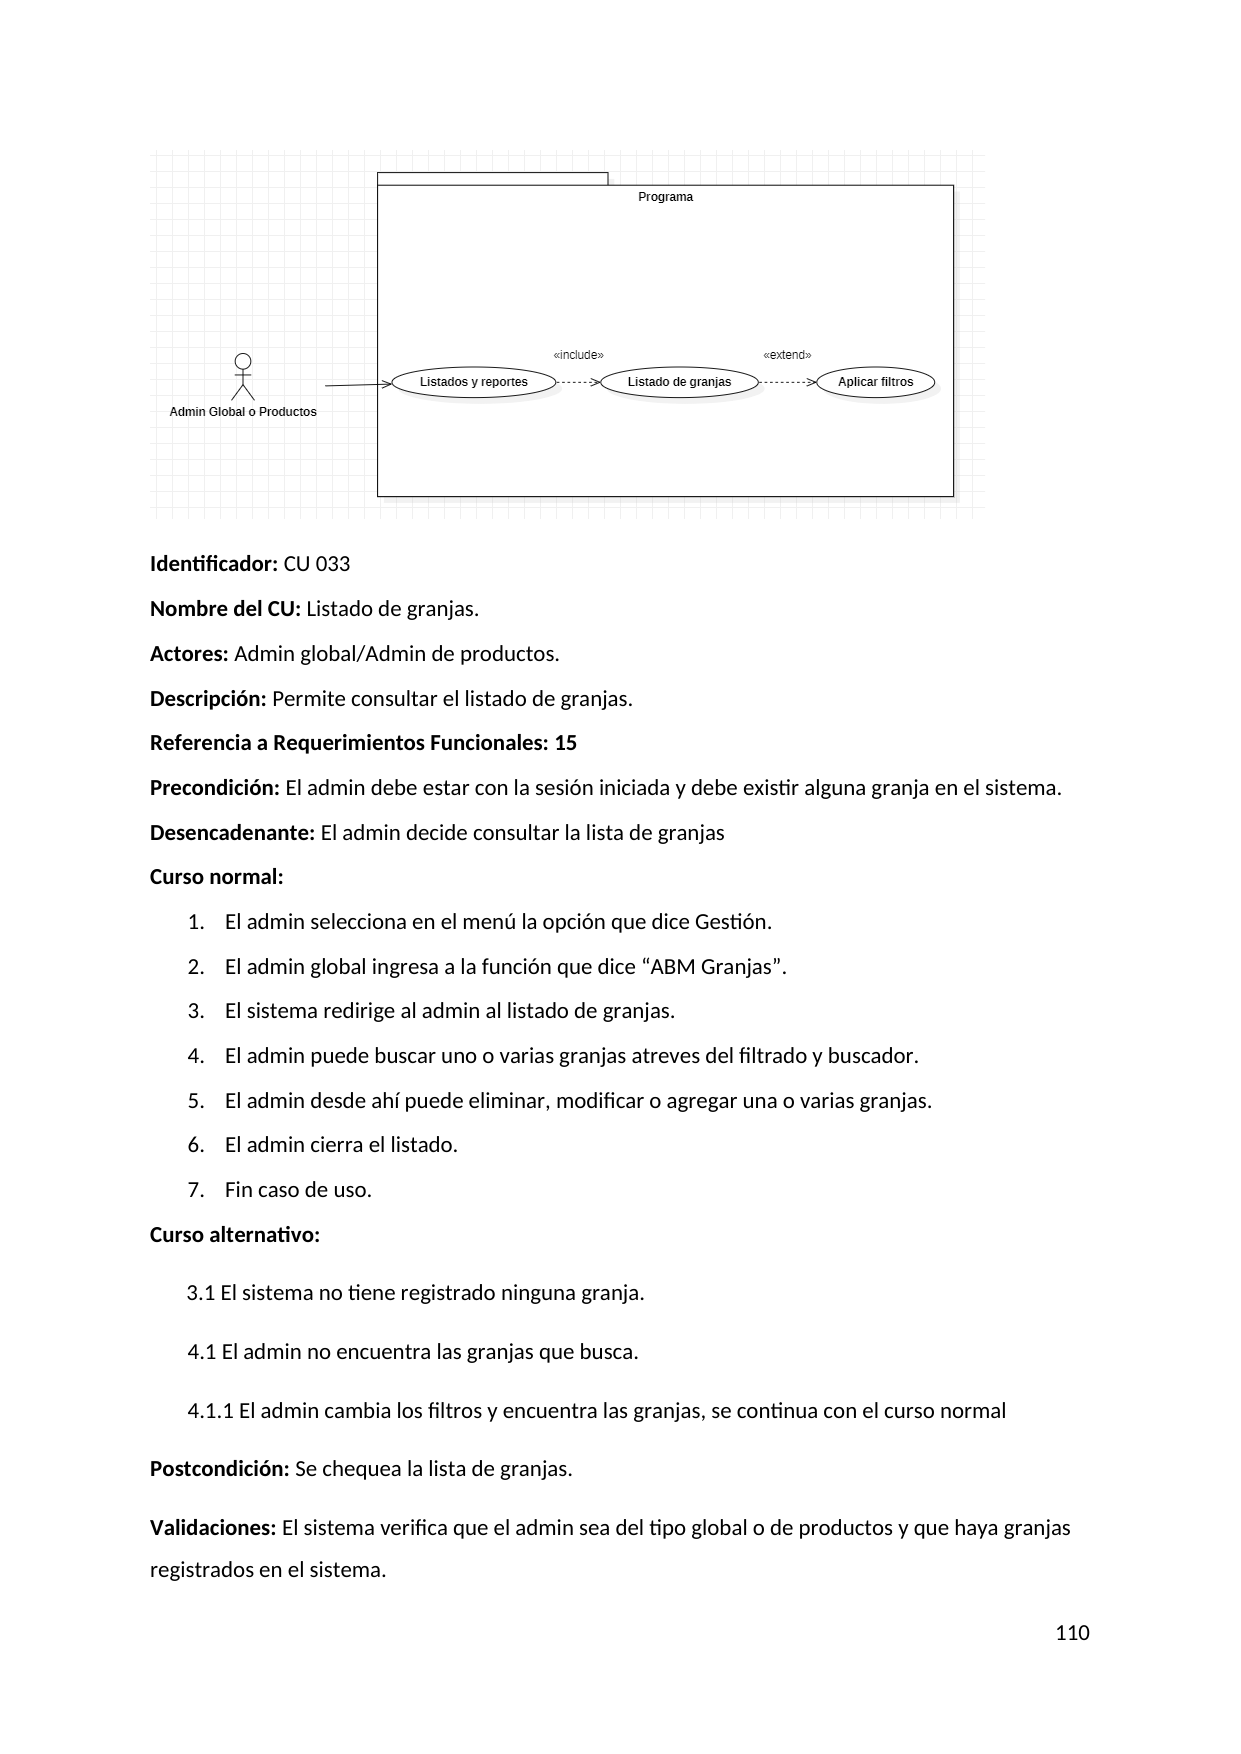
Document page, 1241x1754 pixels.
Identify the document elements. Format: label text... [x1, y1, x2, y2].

text Actores: Admin global/Admin de productos. [150, 639, 1090, 667]
picture [150, 150, 986, 519]
text Identificador: CU 033 [150, 549, 1090, 578]
text Referencia a Requerimientos Funcionales: 15 [150, 728, 1090, 756]
text 4.1 El admin no encuentra las granjas que busca. [187, 1337, 1090, 1365]
list El admin cierra el listado. [187, 1131, 1090, 1158]
text Precondición: El admin debe estar con la sesión iniciada y debe existir alguna granja en el sistema. [150, 773, 1090, 801]
list El sistema redirige al admin al listado de granjas. [187, 996, 1090, 1024]
text Validaciones: El sistema verifica que el admin sea del tipo global o de productos y que haya granjas registrados en el sistema. [150, 1513, 1090, 1583]
text Descripción: Permite consultar el listado de granjas. [150, 684, 1090, 712]
text Desencadenante: El admin decide consultar la lista de granjas [150, 818, 1090, 846]
text Curso alternativo: [150, 1220, 1090, 1248]
text Curso normal: [150, 862, 1090, 890]
text 4.1.1 El admin cambia los filtros y encuentra las granjas, se continua con el curso normal [187, 1396, 1090, 1424]
list Fin caso de uso. [187, 1175, 1090, 1203]
list El admin desde ahí puede eliminar, modificar o agregar una o varias granjas. [187, 1086, 1090, 1114]
text Postcondición: Se chequea la lista de granjas. [150, 1454, 1090, 1482]
text Nombre del CU: Listado de granjas. [150, 594, 1090, 622]
list El admin selecciona en el menú la opción que dice Gestión. [187, 907, 1090, 935]
list El admin puede buscar uno o varias granjas atreves del filtrado y buscador. [187, 1041, 1090, 1069]
text 3.1 El sistema no tiene registrado ninguna granja. [150, 1278, 1090, 1307]
list El admin global ingresa a la función que dice “ABM Granjas”. [187, 952, 1090, 980]
